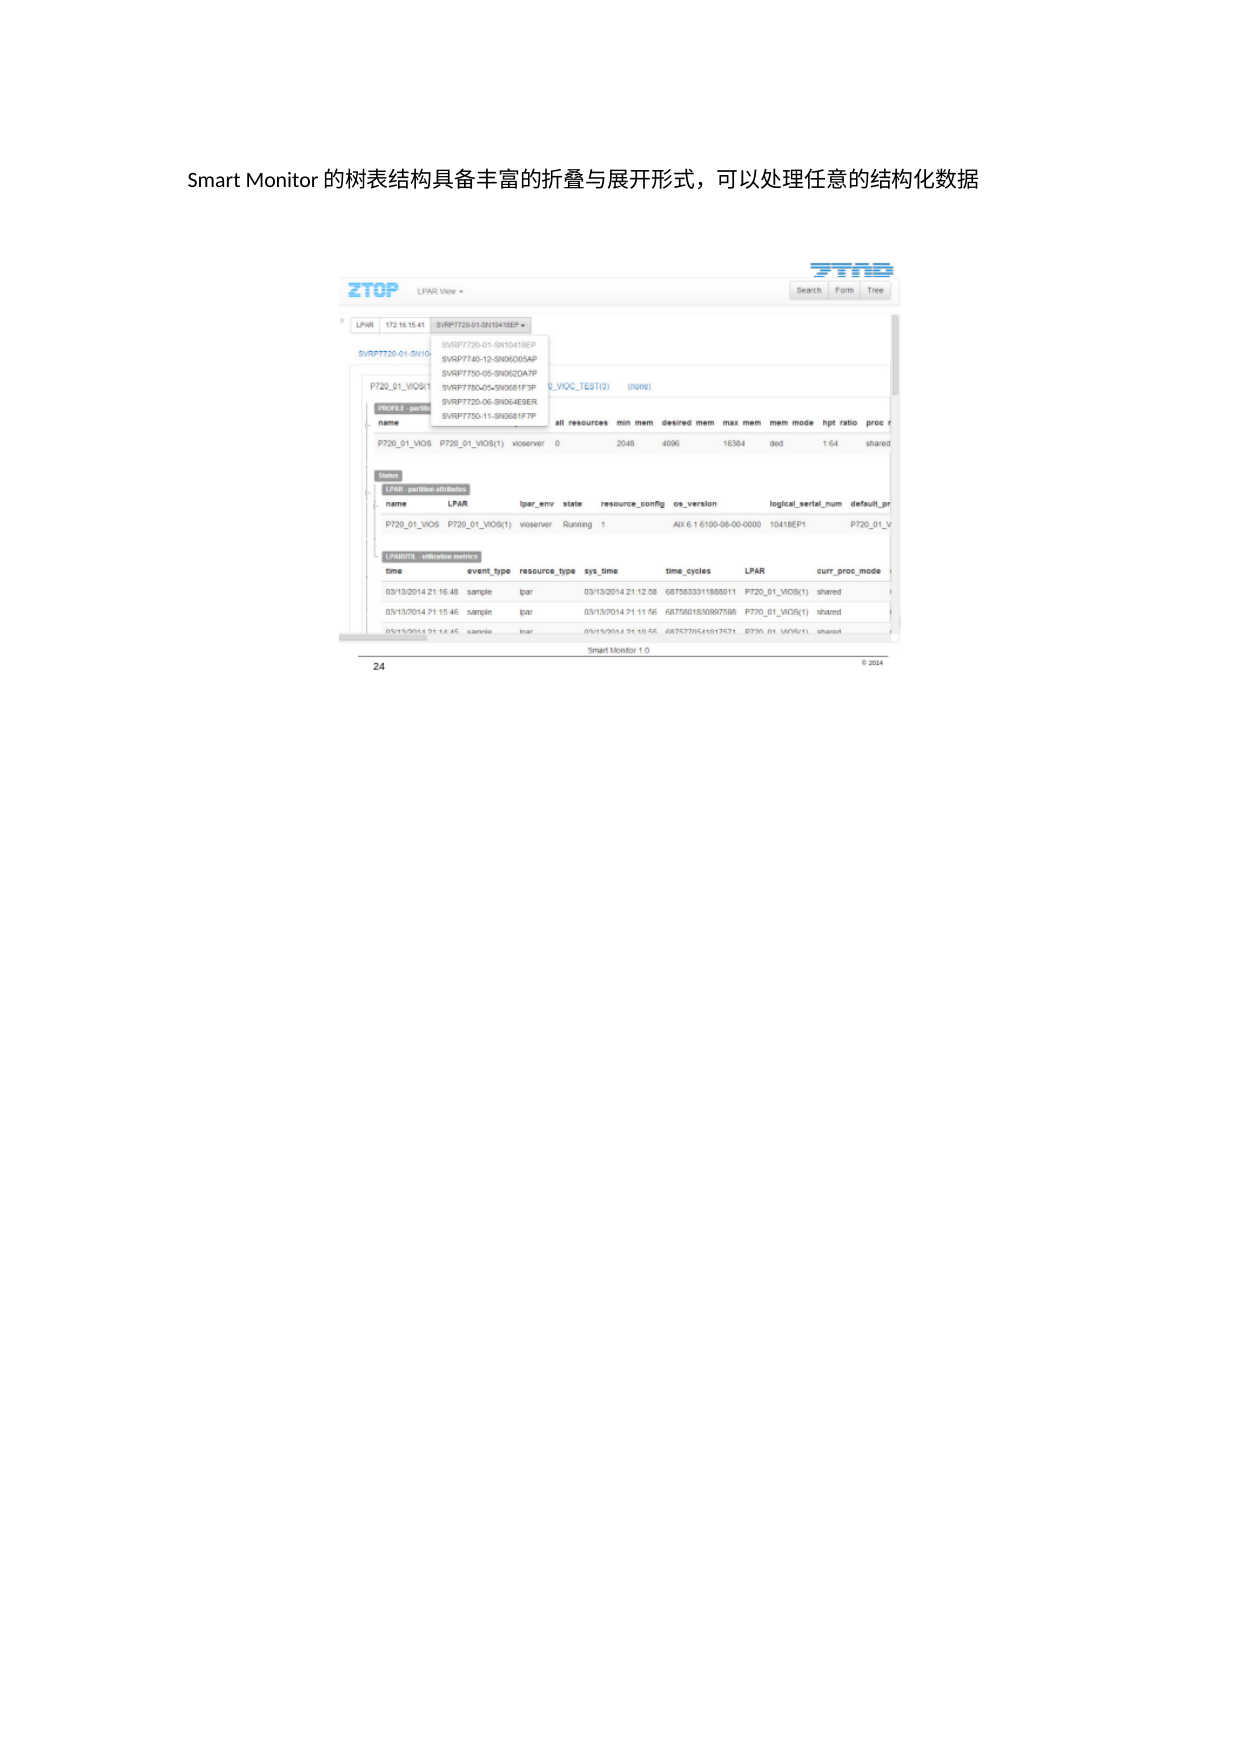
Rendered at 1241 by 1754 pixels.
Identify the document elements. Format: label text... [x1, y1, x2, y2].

text Smart Monitor的树表结构具备丰富的折叠与展开形式，可以处理任意的结构化数据 [187, 162, 1053, 194]
